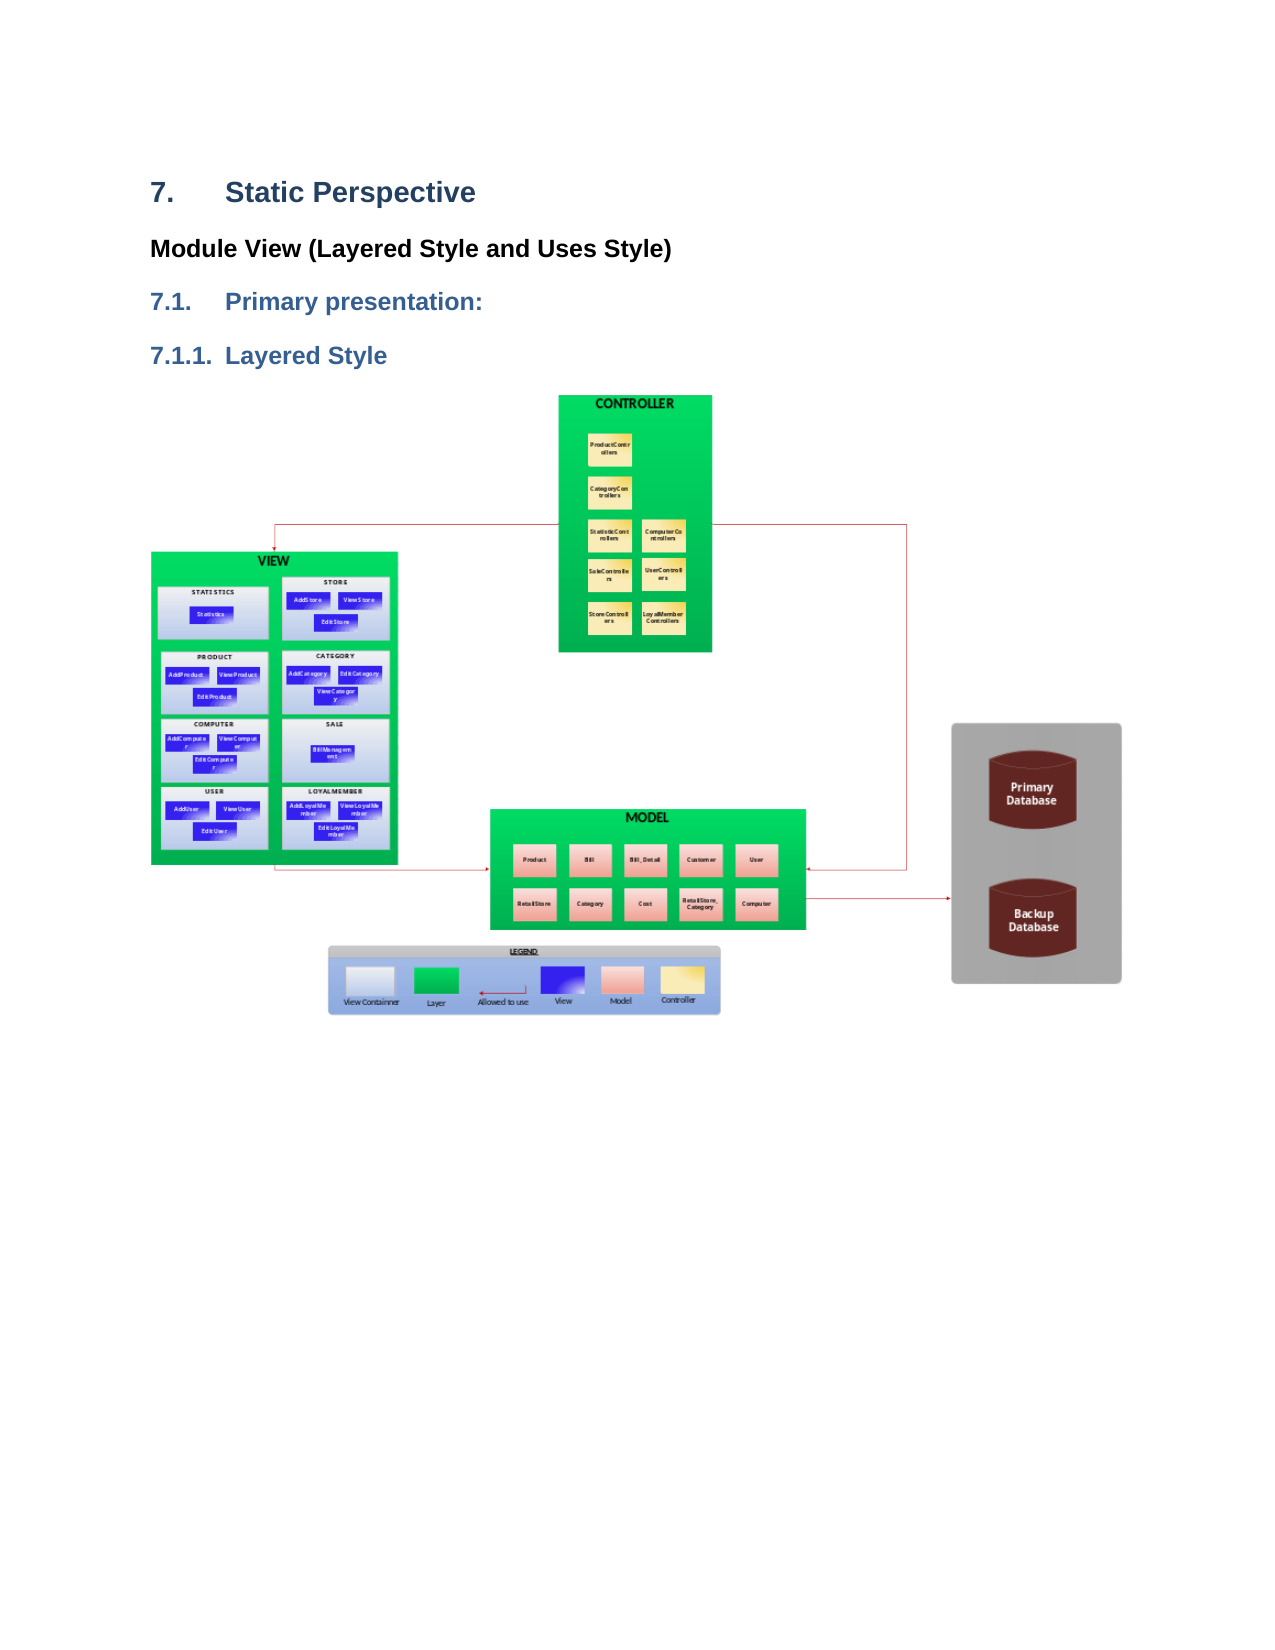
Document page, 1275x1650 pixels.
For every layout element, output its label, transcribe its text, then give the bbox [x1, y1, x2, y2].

subtitle Primary presentation: [150, 287, 1125, 316]
subtitle Layered Style [150, 341, 1125, 370]
subtitle Static Perspective [150, 175, 1125, 208]
text Module View (Layered Style and Uses Style) [150, 233, 1125, 262]
